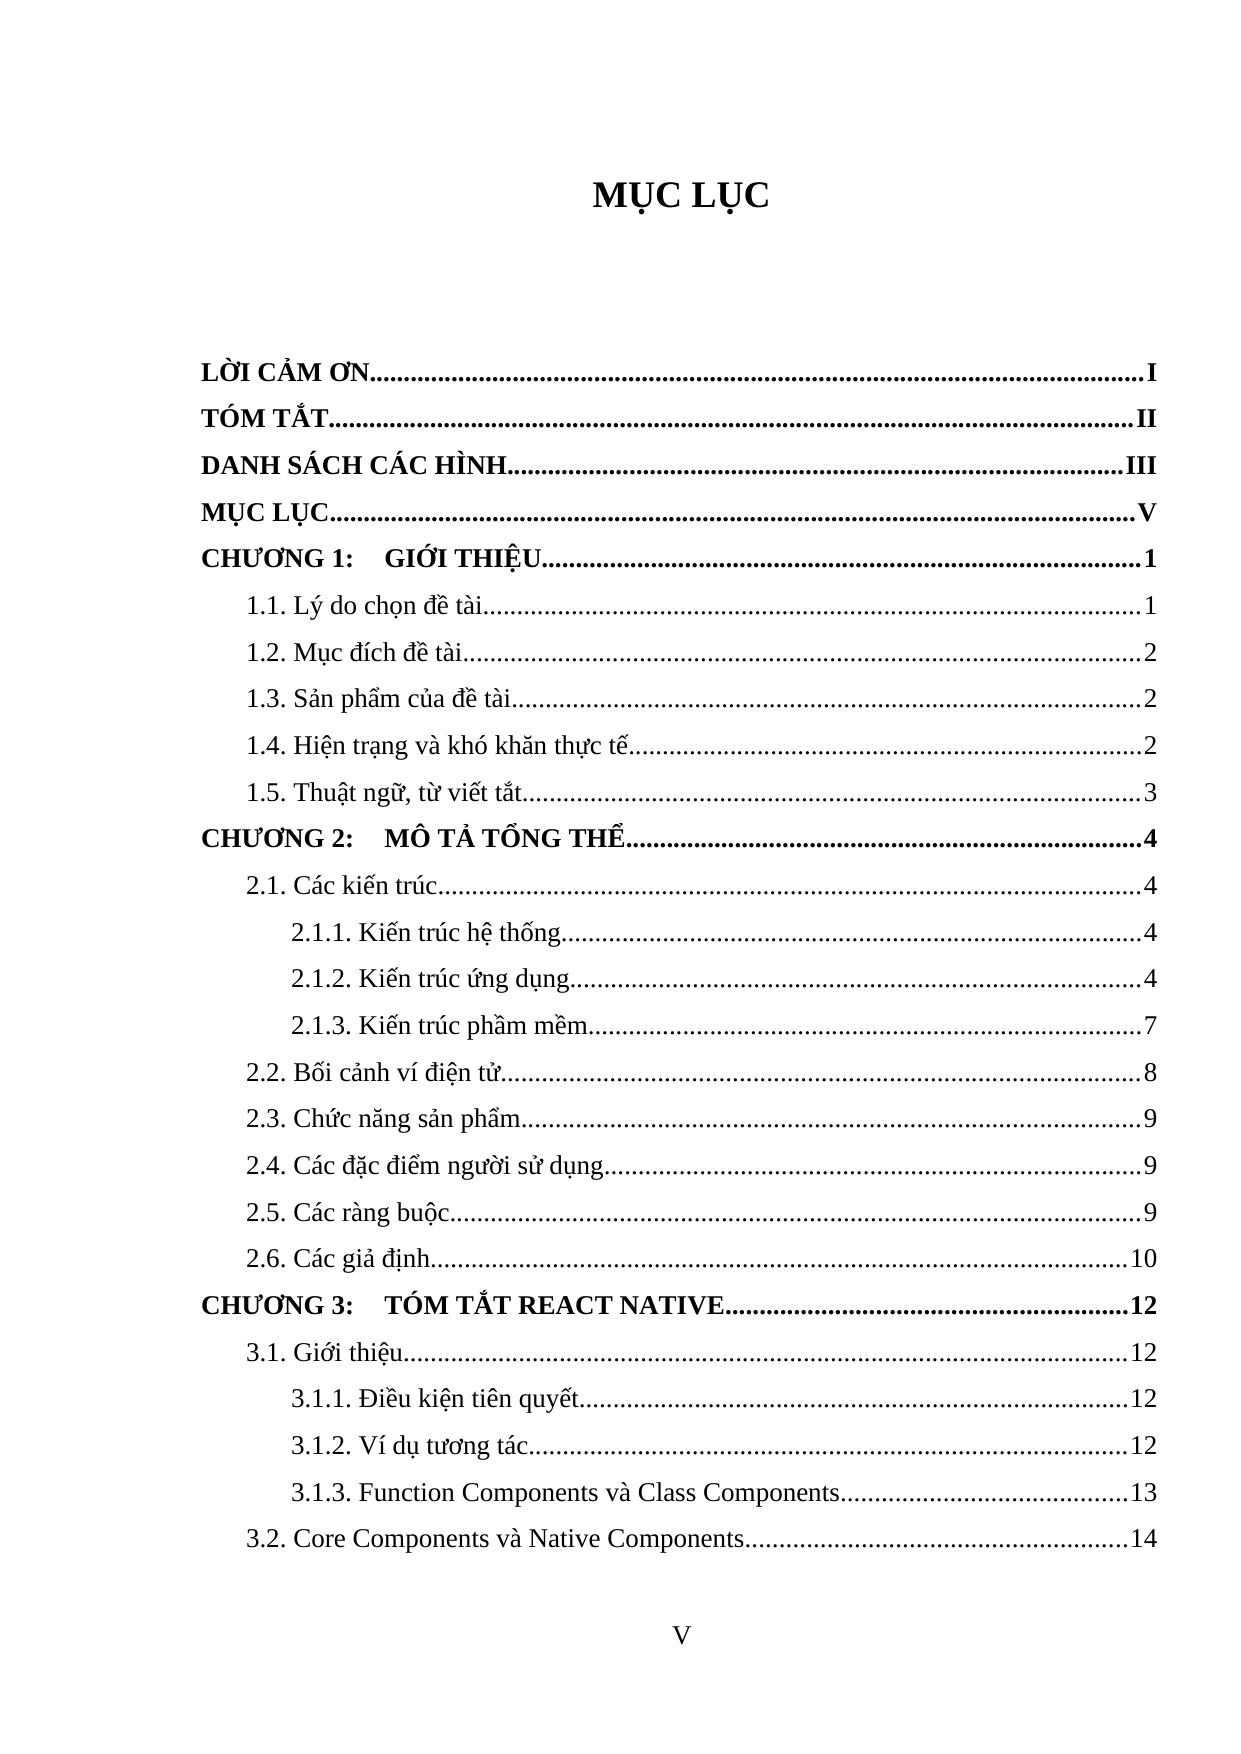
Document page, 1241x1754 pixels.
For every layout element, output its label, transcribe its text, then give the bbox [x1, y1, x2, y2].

text MỤC LỤC [201, 172, 1162, 215]
